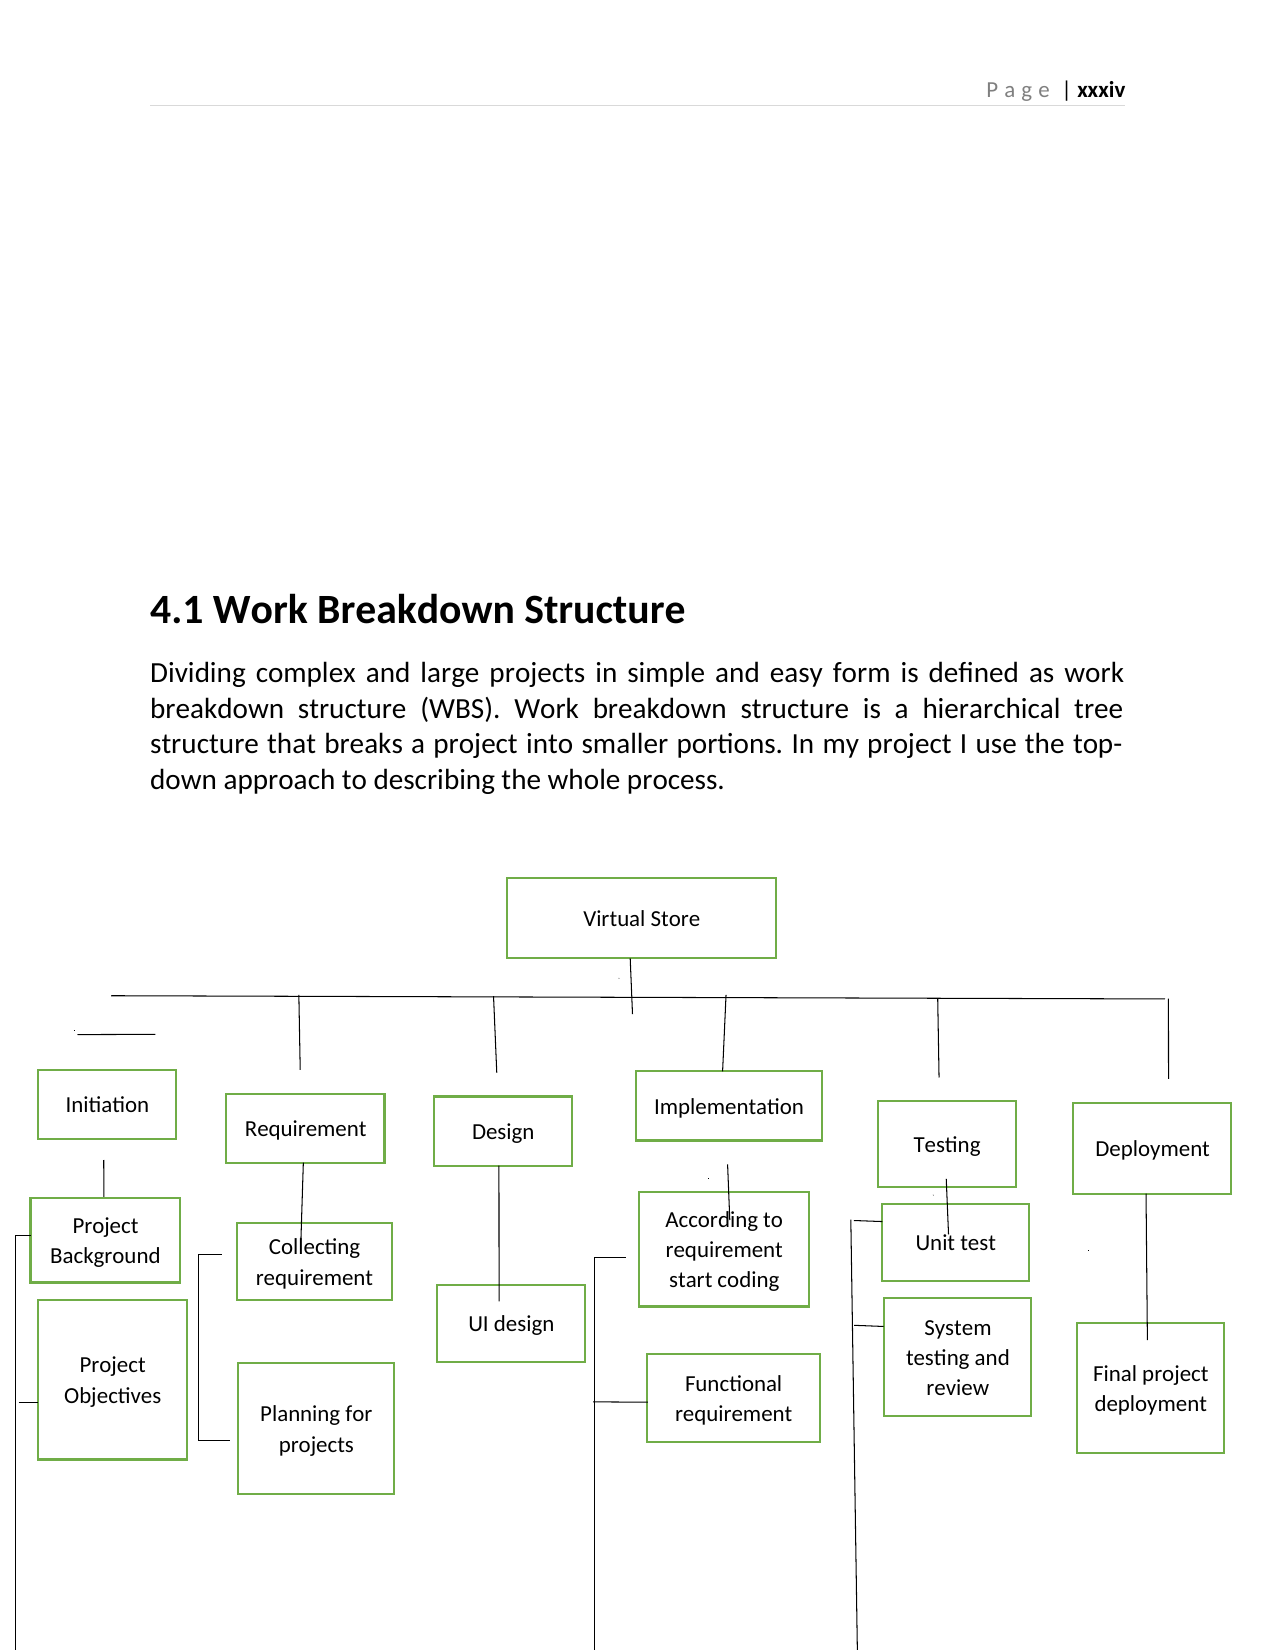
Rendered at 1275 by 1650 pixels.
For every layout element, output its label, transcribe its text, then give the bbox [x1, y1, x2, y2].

text 4.1 Work Breakdown Structure [150, 583, 1125, 633]
text Dividing complex and large projects in simple and easy form is defined as work breakdown structure (WBS). Work breakdown structure is a hierarchical tree structure that breaks a project into smaller portions. In my project I use the top-down approach to describing the whole process. [150, 654, 1125, 797]
